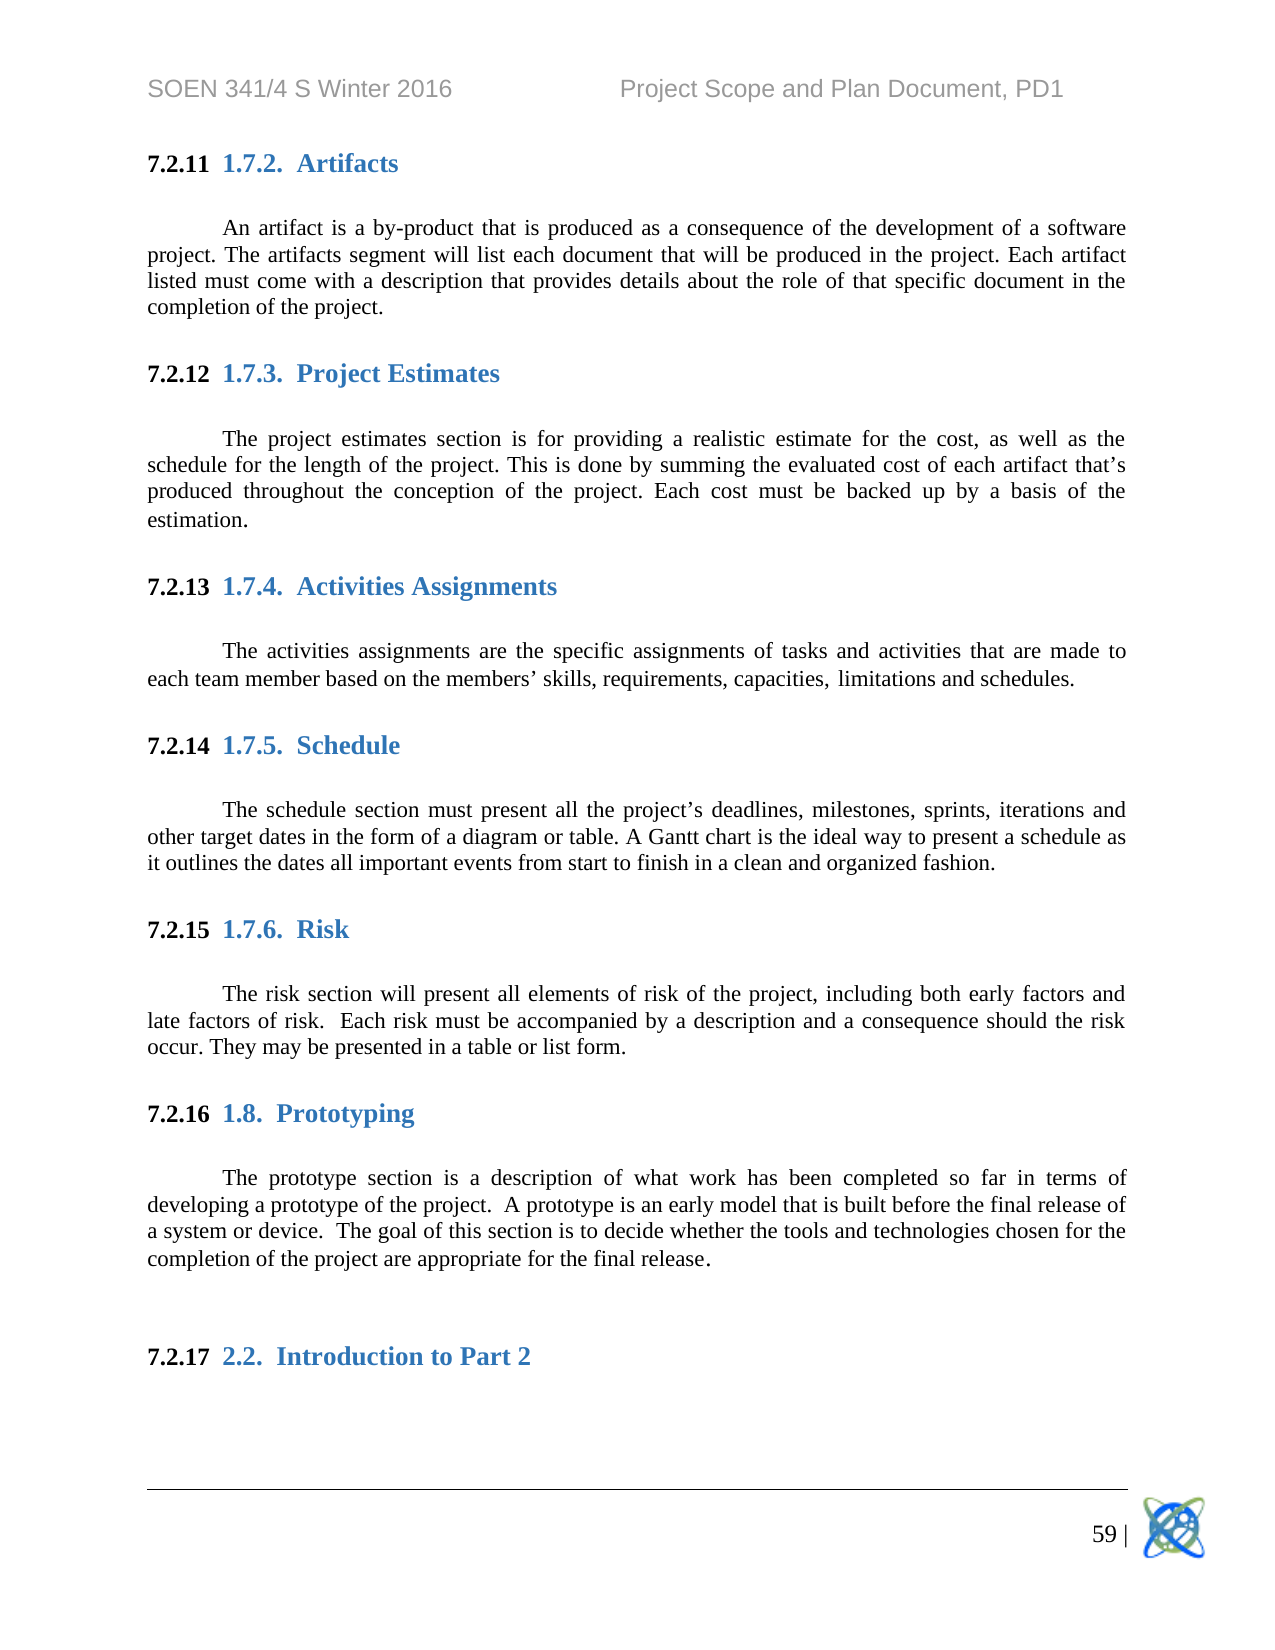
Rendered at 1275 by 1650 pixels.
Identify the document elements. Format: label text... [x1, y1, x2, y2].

text 1.7.5. Schedule [147, 729, 1128, 760]
text 1.7.3. Project Estimates [147, 357, 1128, 388]
text The schedule section must present all the project’s deadlines, milestones, sprints, iterations and other target dates in the form of a diagram or table. A Gantt chart is the ideal way to present a schedule as it outlines the dates all important events from start to finish in a clean and organized fashion. [147, 796, 1128, 875]
text 1.8. Prototyping [147, 1097, 1128, 1128]
text The activities assignments are the specific assignments of tasks and activities that are made to each team member based on the members’ skills, requirements, capacities, limitations and schedules. [147, 637, 1128, 691]
text The risk section will present all elements of risk of the project, including both early factors and late factors of risk. Each risk must be accompanied by a description and a consequence should the risk occur. They may be presented in a table or list form. [147, 980, 1128, 1059]
text 1.7.2. Artifacts [147, 147, 1128, 178]
text 1.7.6. Risk [147, 913, 1128, 944]
text The prototype section is a description of what work has been completed so far in terms of developing a prototype of the project. A prototype is an early model that is built before the final release of a system or device. The goal of this section is to decide whether the tools and technologies chosen for the completion of the project are appropriate for the final release. [147, 1164, 1128, 1272]
text The project estimates section is for providing a realistic estimate for the cost, as well as the schedule for the length of the project. This is done by summing the evaluated cost of each artifact that’s produced throughout the conception of the project. Each cost must be backed up by a basis of the estimation. [147, 425, 1128, 532]
text 1.7.4. Activities Assignments [147, 570, 1128, 601]
text 2.2. Introduction to Part 2 [147, 1339, 1128, 1371]
picture [1123, 1490, 1224, 1566]
text An artifact is a by-product that is produced as a consequence of the development of a software project. The artifacts segment will list each document that will be produced in the project. Each artifact listed must come with a description that provides details about the role of that specific document in the completion of the project. [147, 214, 1128, 320]
